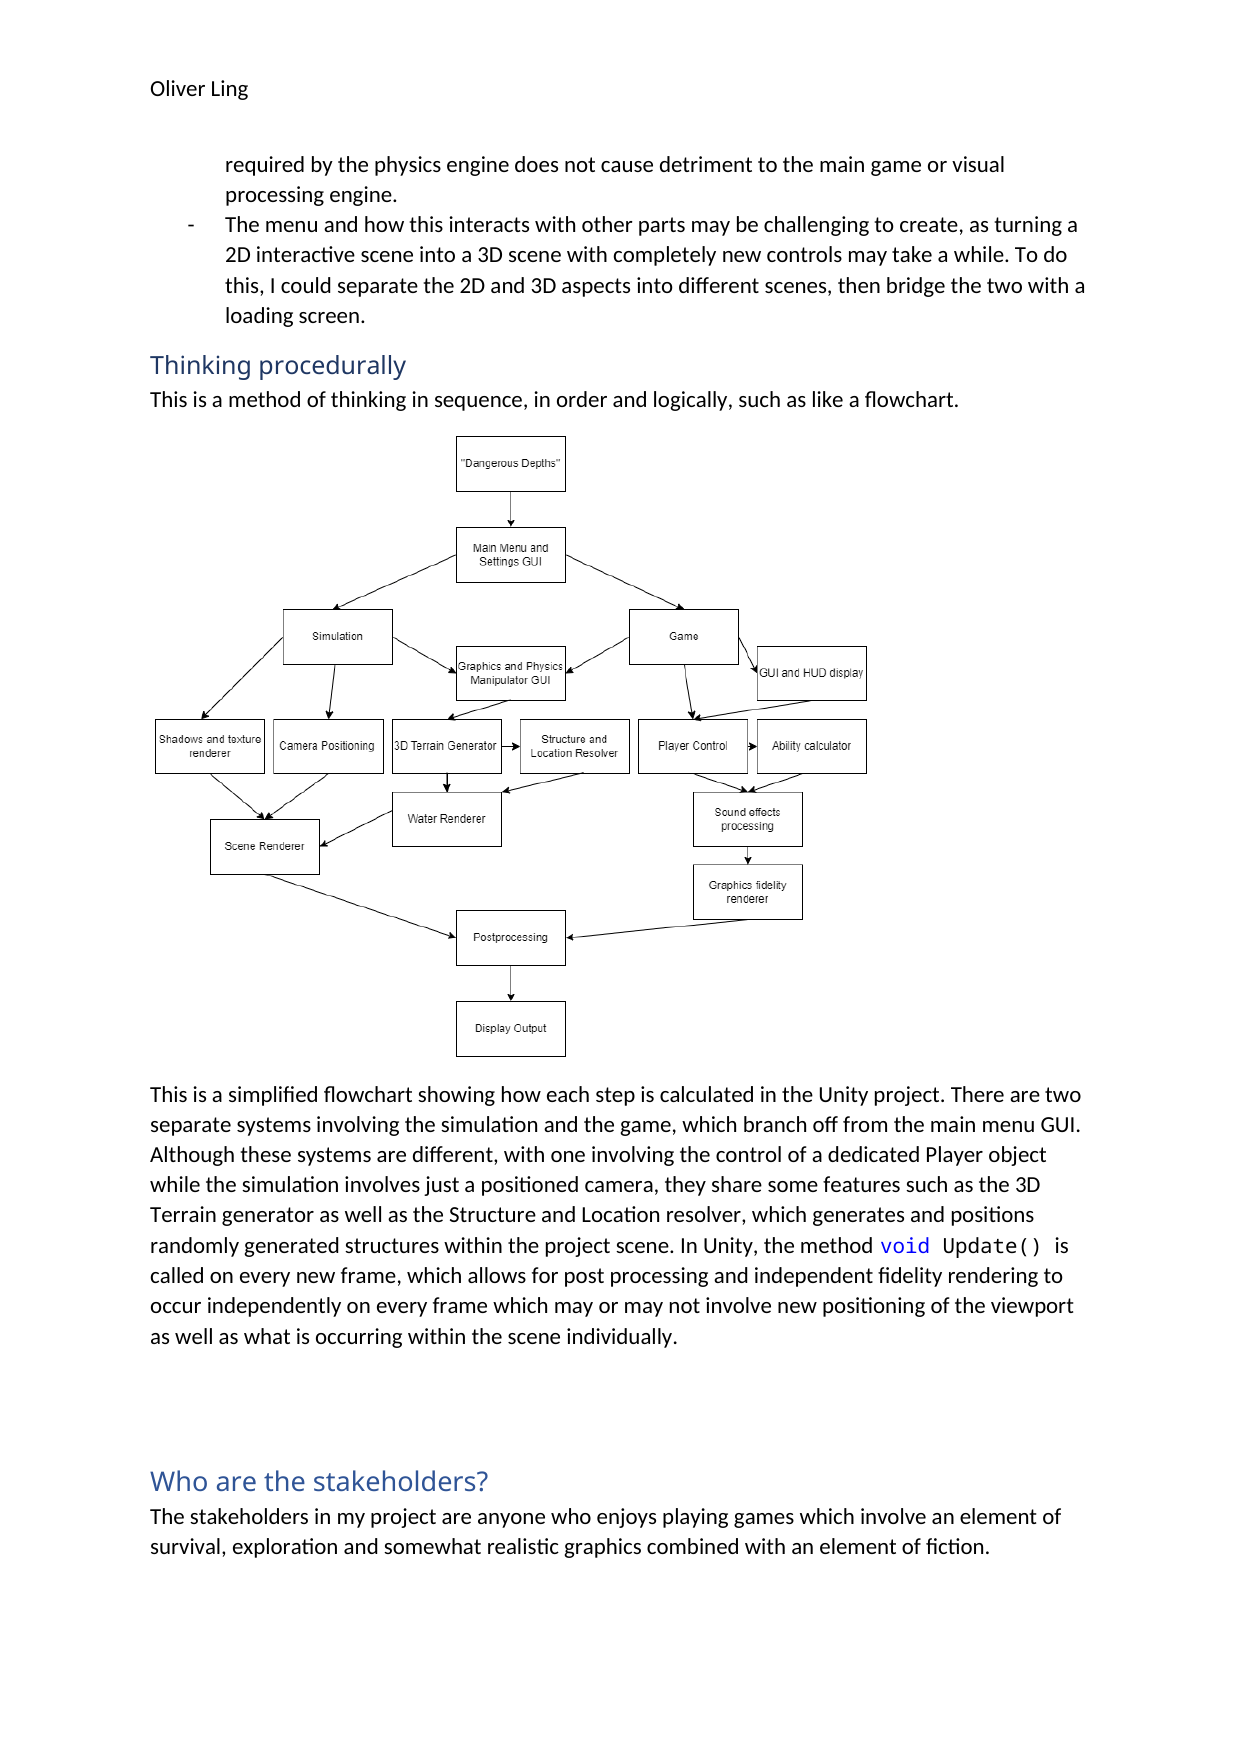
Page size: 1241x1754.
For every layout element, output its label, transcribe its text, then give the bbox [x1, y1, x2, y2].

text This is a simplified flowchart showing how each step is calculated in the Unity project. There are two separate systems involving the simulation and the game, which branch off from the main menu GUI. Although these systems are different, with one involving the control of a dedicated Player object while the simulation involves just a positioned camera, they share some features such as the 3D Terrain generator as well as the Structure and Location resolver, which generates and positions randomly generated structures within the project scene. In Unity, the method void Update() is called on every new frame, which allows for post processing and independent fidelity rendering to occur independently on every frame which may or may not involve new positioning of the viewport as well as what is occurring within the scene individually. [150, 1080, 1090, 1350]
text This is a method of thinking in sequence, in order and logically, such as like a flowchart. [150, 385, 1090, 413]
text The stakeholders in my project are anyone who enjoys playing games which involve an element of survival, exploration and somewhat realistic graphics combined with an element of fiction. [150, 1502, 1090, 1561]
picture [150, 431, 871, 1061]
list The menu and how this interacts with other parts may be challenging to create, as turning a 2D interactive scene into a 3D scene with completely new controls may take a while. To do this, I could separate the 2D and 3D aspects into different scenes, then bridge the two with a loading screen. [187, 210, 1090, 329]
subtitle Who are the stakeholders? [150, 1462, 1090, 1499]
subtitle Thinking procedurally [150, 348, 1090, 382]
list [187, 150, 1090, 208]
